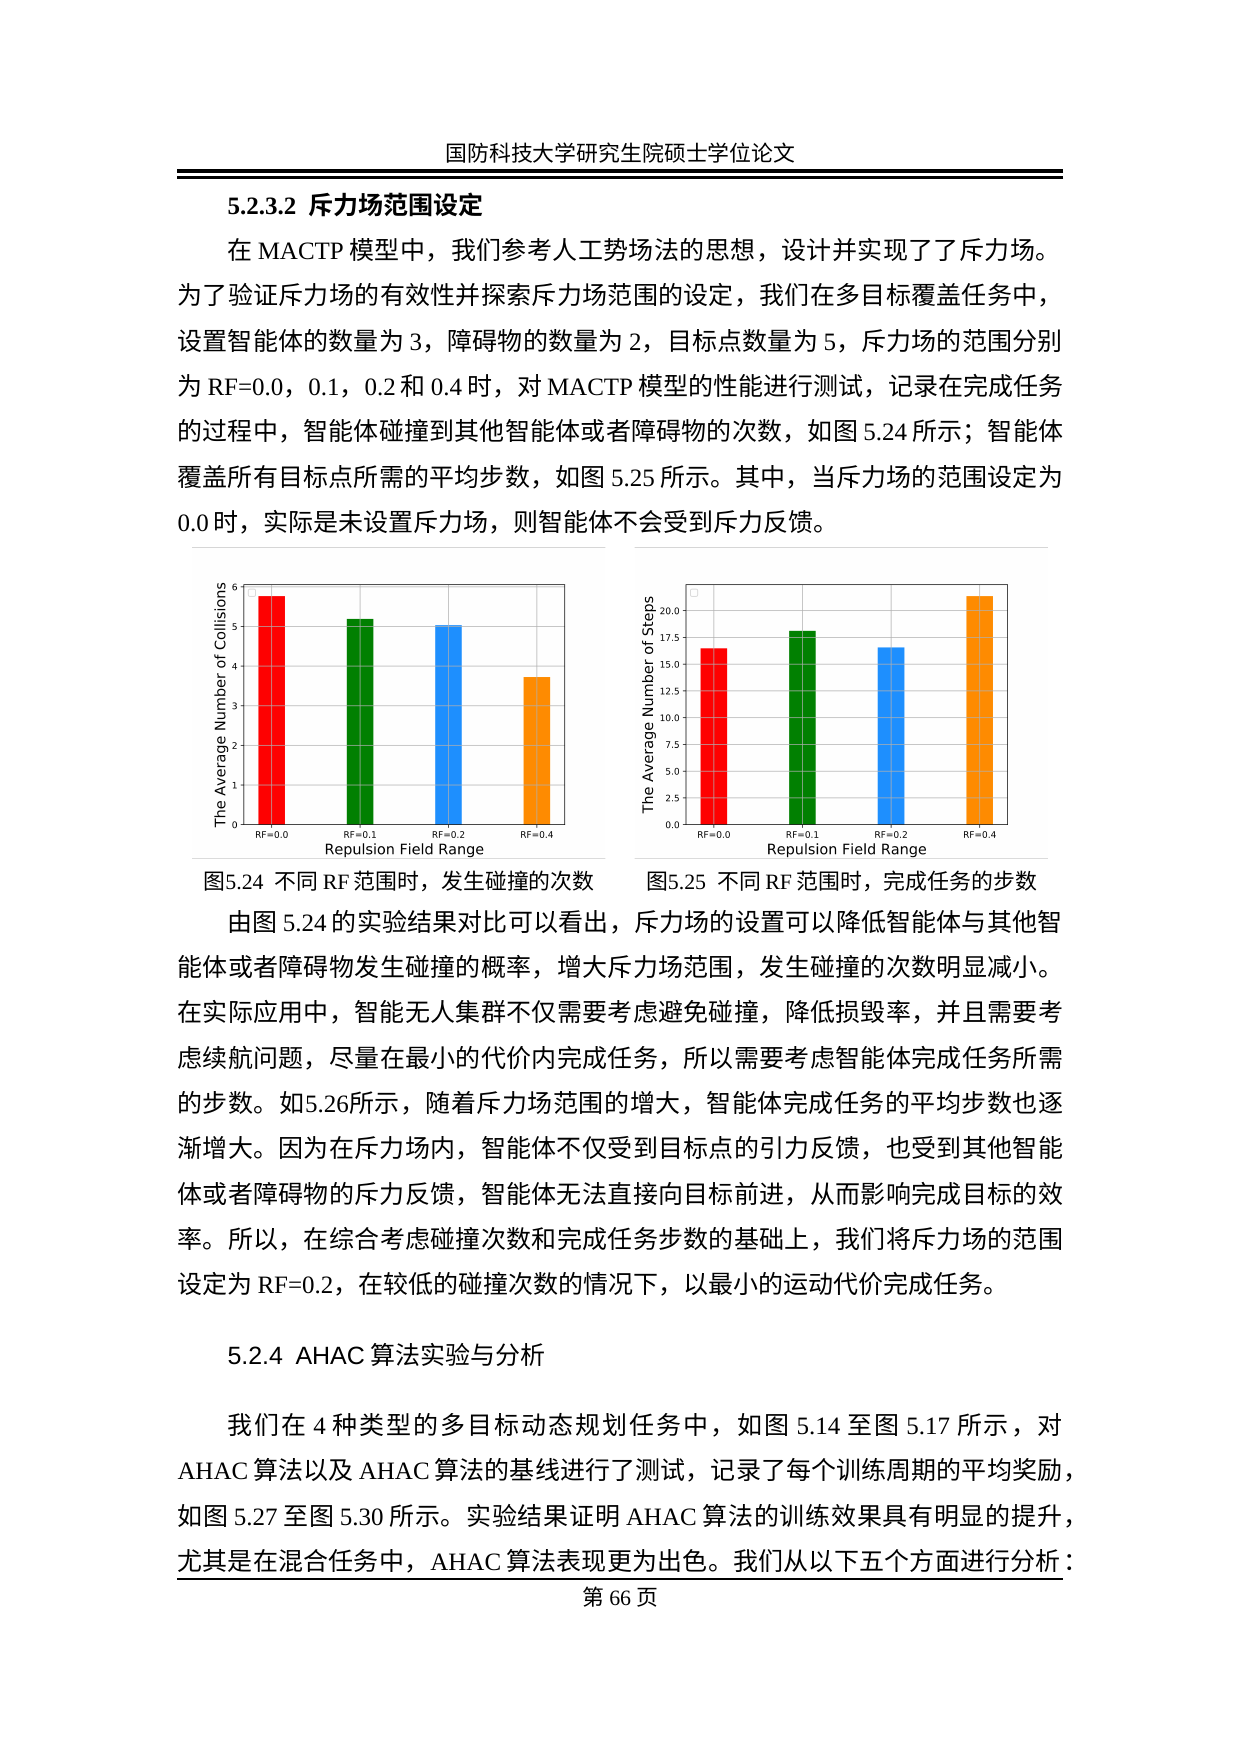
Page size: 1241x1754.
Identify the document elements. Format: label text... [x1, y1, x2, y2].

picture [192, 547, 606, 859]
text 5.2.3.2 斥力场范围设定 [177, 185, 1063, 221]
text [177, 1405, 1063, 1578]
text 5.2.4 AHAC算法实验与分析 [177, 1335, 1063, 1371]
picture [634, 547, 1048, 859]
